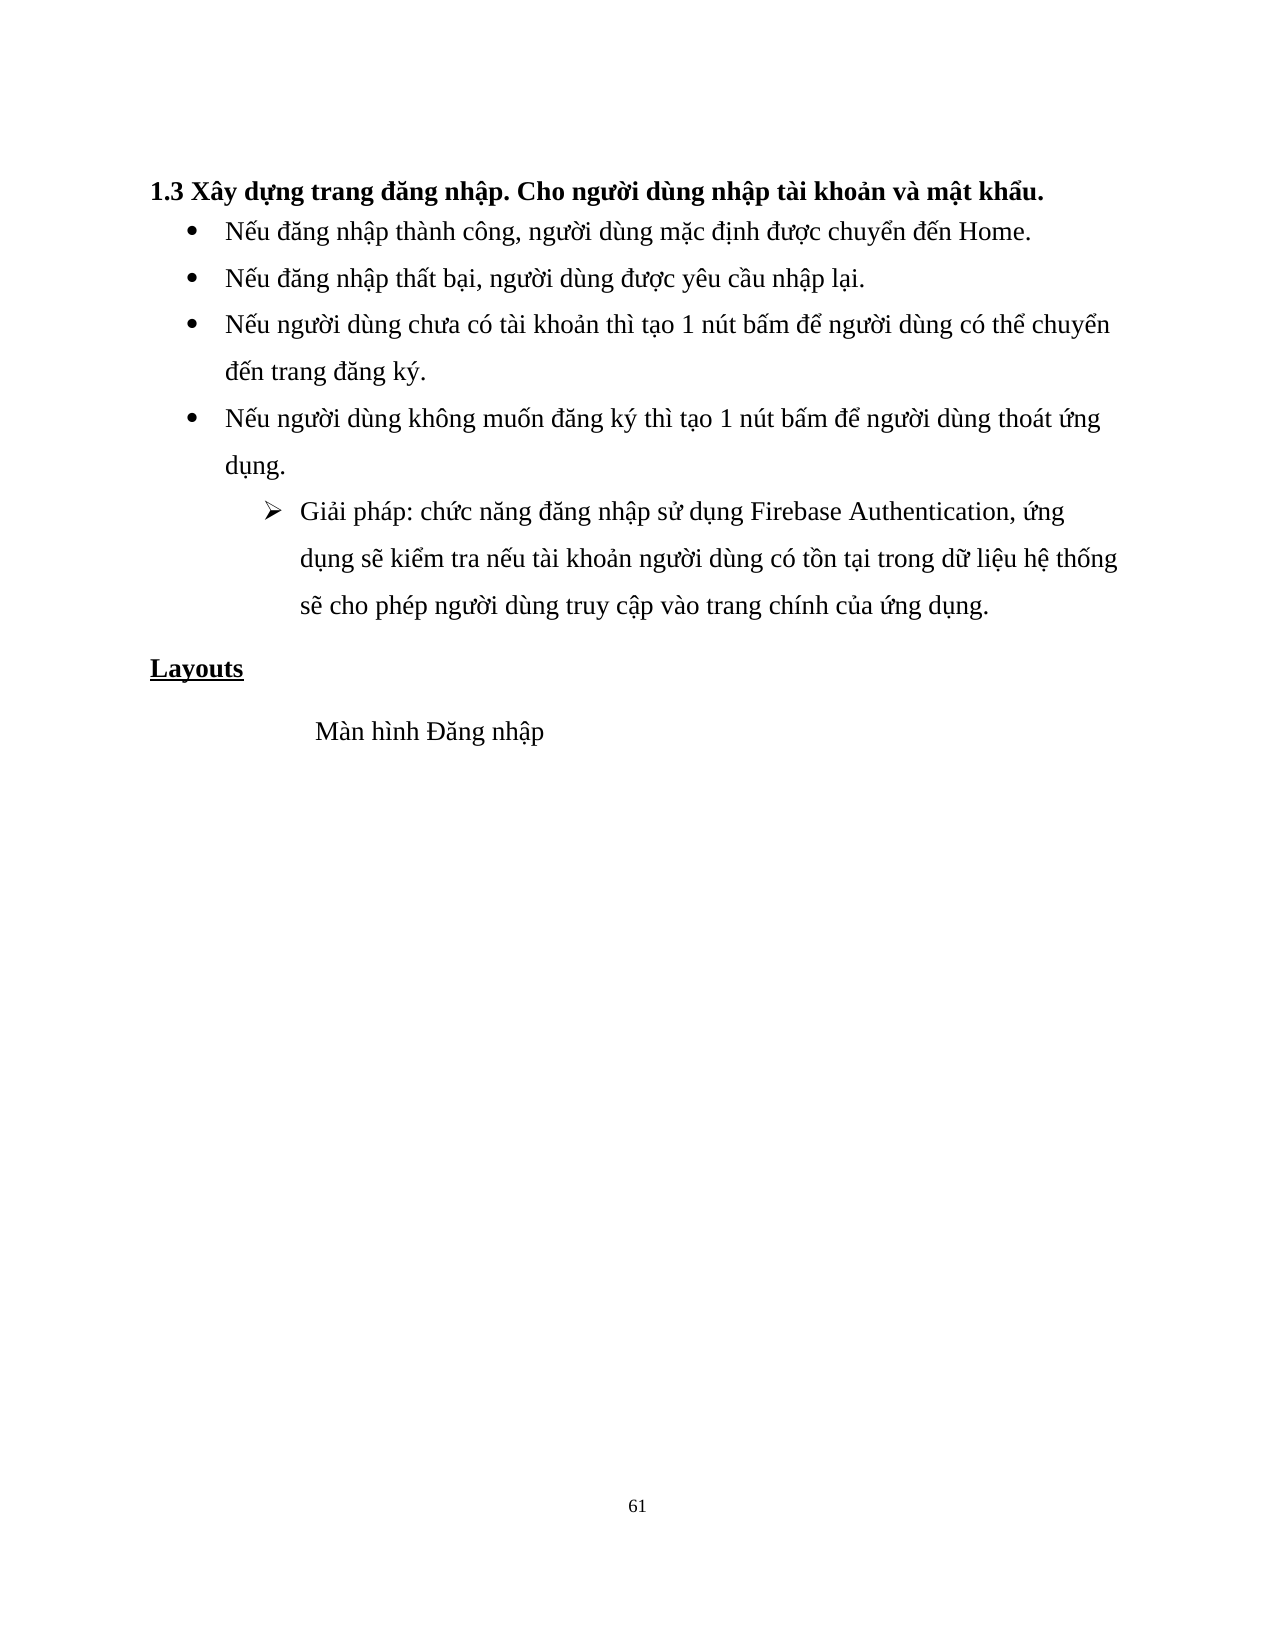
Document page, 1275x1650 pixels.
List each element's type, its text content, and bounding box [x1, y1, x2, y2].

list Nếu người dùng chưa có tài khoản thì tạo 1 nút bấm để người dùng có thể chuyển đến trang đăng ký. [187, 308, 1125, 386]
text Layouts [150, 652, 1125, 683]
text Màn hình Đăng nhập [315, 716, 1125, 747]
list Nếu người dùng không muốn đăng ký thì tạo 1 nút bấm để người dùng thoát ứng dụng. [187, 402, 1125, 480]
list Nếu đăng nhập thành công, người dùng mặc định được chuyển đến Home. [187, 215, 1125, 246]
list Giải pháp: chức năng đăng nhập sử dụng Firebase Authentication, ứng dụng sẽ kiểm tra nếu tài khoản người dùng có tồn tại trong dữ liệu hệ thống sẽ cho phép người dùng truy cập vào trang chính của ứng dụng. [262, 495, 1125, 620]
subtitle 1.3 Xây dựng trang đăng nhập. Cho người dùng nhập tài khoản và mật khẩu. [150, 175, 1125, 206]
list Nếu đăng nhập thất bại, người dùng được yêu cầu nhập lại. [187, 262, 1125, 293]
